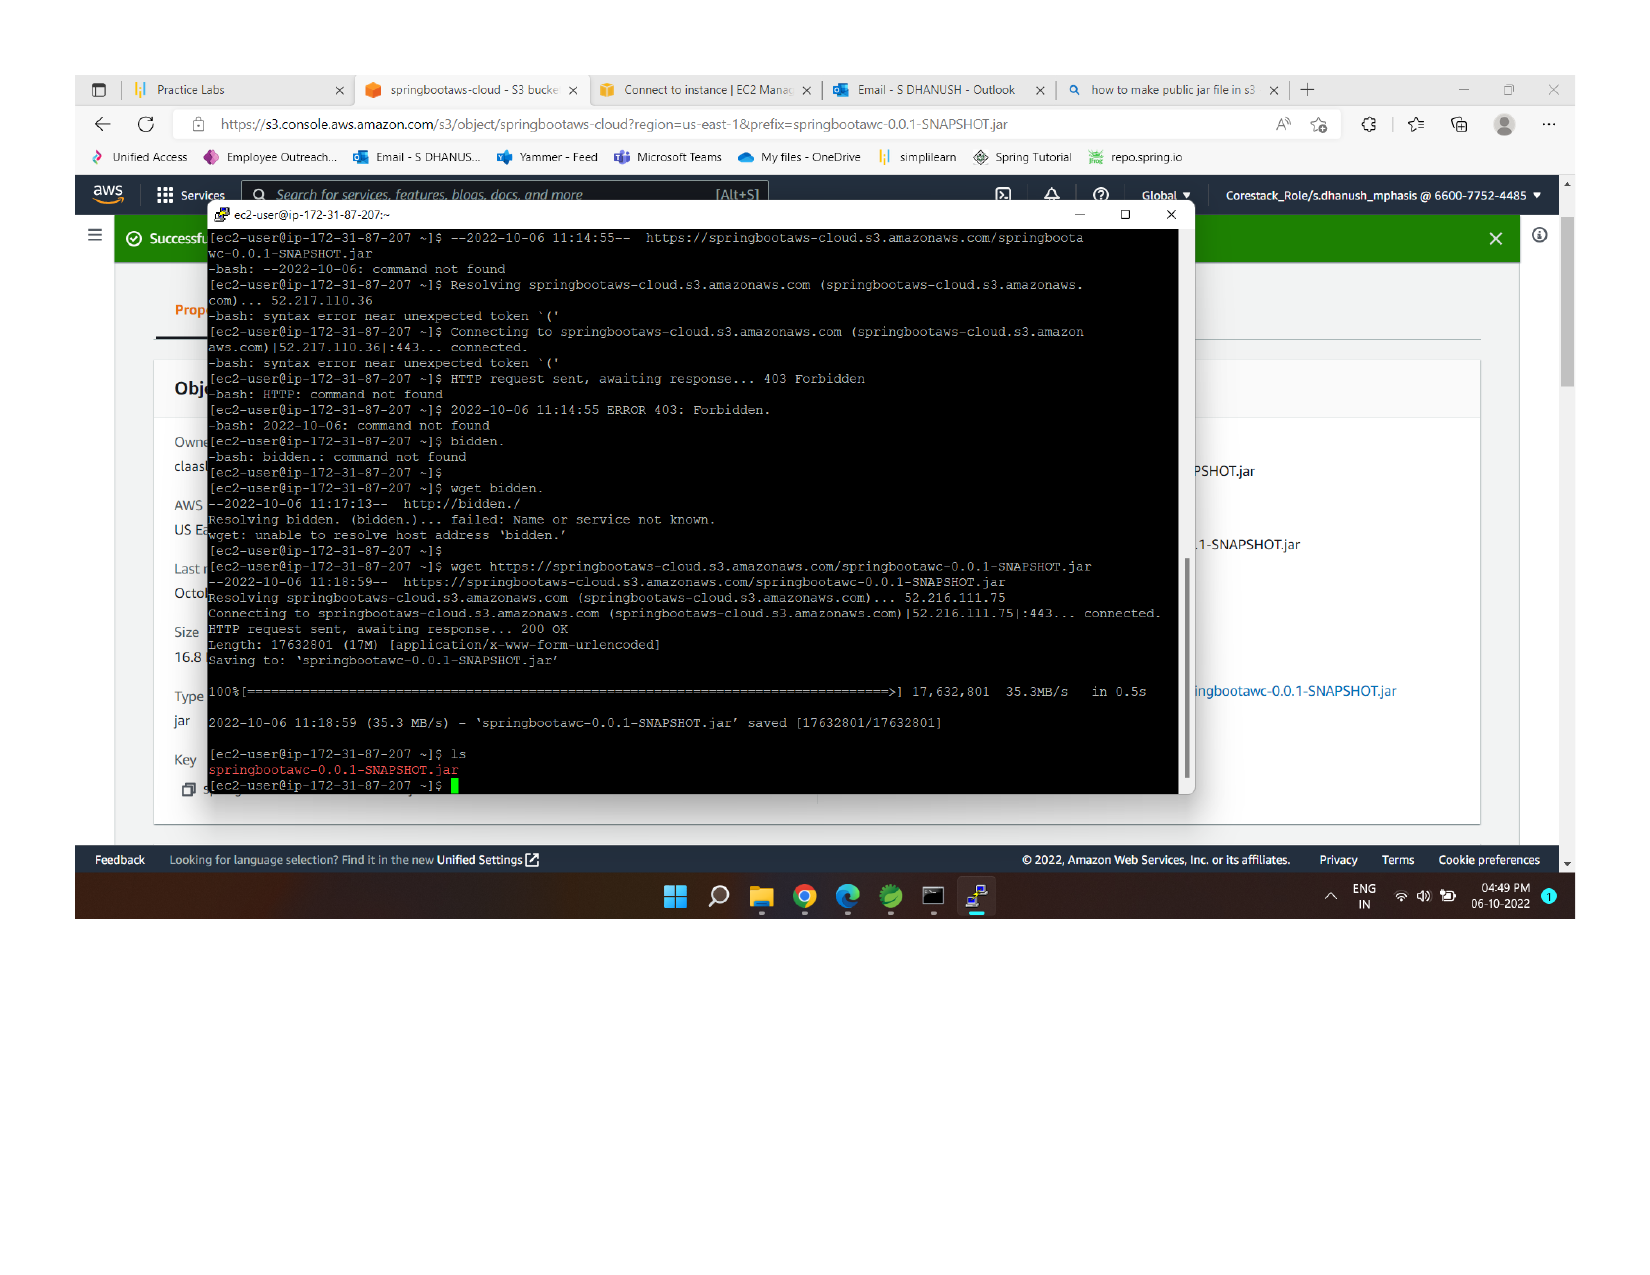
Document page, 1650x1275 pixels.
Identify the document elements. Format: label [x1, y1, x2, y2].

picture [75, 75, 1575, 919]
